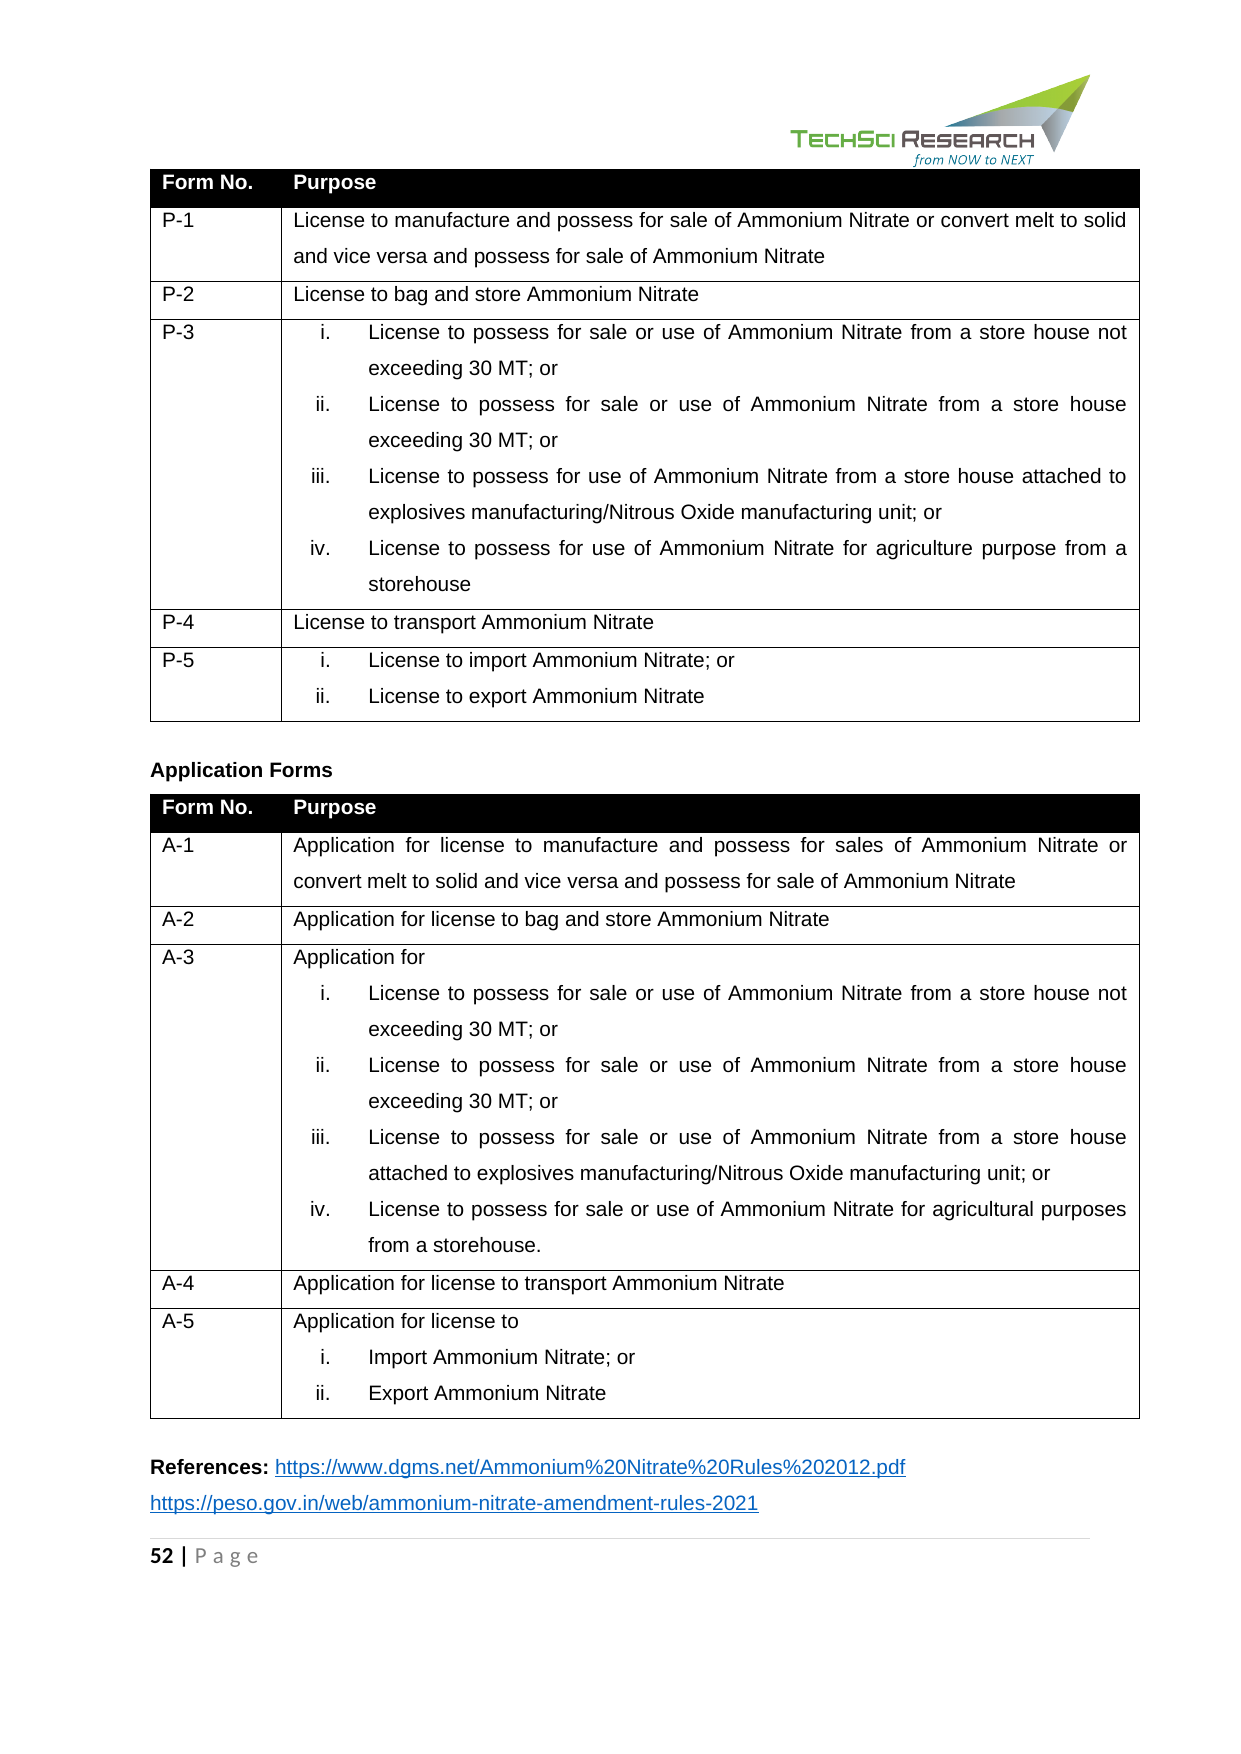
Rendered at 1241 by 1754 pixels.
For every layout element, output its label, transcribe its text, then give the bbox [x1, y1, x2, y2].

picture [788, 73, 1091, 169]
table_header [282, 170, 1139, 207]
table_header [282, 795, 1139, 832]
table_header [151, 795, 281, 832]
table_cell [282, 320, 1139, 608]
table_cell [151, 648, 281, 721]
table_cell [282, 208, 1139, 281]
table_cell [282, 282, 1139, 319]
text https://peso.gov.in/web/ammonium-nitrate-amendment-rules-2021 [150, 1491, 1090, 1514]
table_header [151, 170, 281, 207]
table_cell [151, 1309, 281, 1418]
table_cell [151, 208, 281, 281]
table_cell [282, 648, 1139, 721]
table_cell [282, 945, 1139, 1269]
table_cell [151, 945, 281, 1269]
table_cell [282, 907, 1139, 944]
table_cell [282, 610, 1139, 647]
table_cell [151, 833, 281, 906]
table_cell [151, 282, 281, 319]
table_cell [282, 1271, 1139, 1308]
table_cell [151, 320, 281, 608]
text Application Forms [150, 758, 1090, 782]
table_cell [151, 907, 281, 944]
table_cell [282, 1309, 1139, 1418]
text References: https://www.dgms.net/Ammonium%20Nitrate%20Rules%202012.pdf [150, 1454, 1090, 1478]
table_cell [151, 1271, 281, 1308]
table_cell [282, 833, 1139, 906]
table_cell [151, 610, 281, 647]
